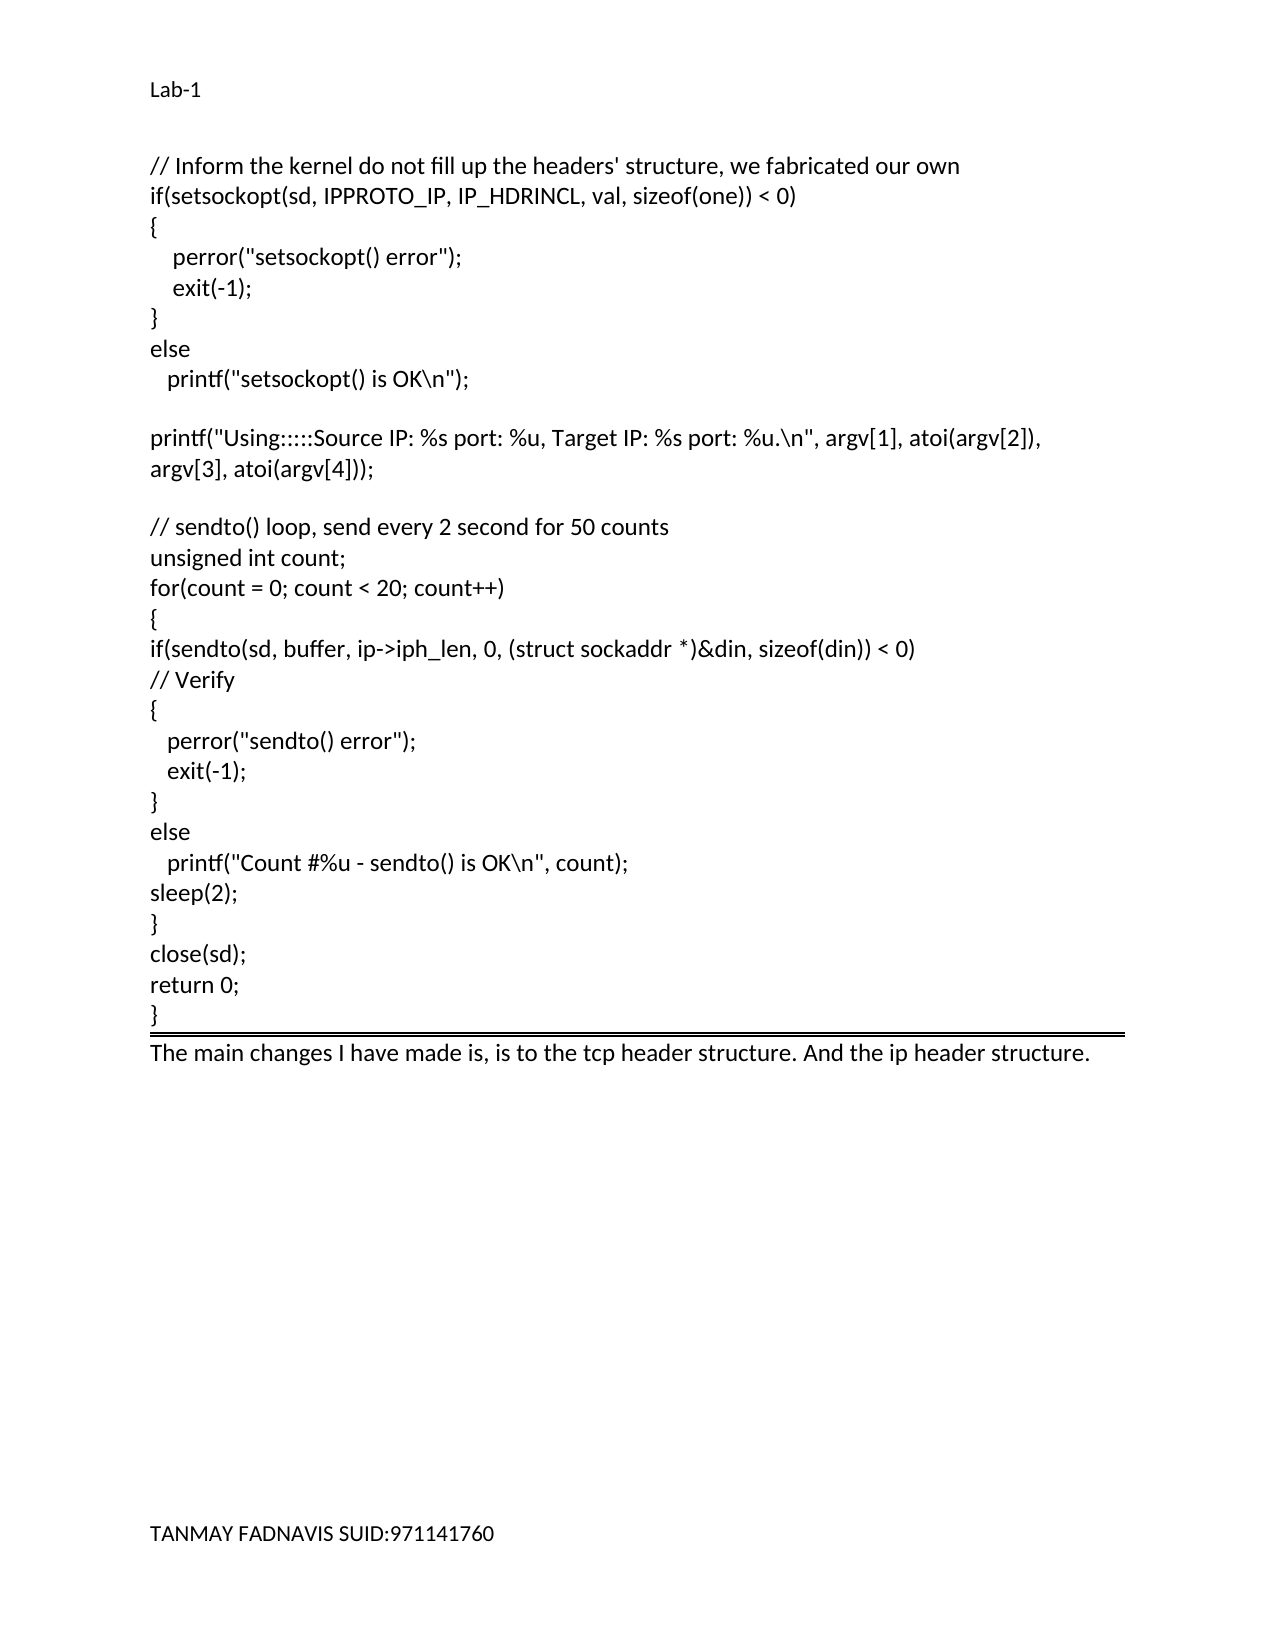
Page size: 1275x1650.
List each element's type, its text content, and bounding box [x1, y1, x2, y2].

text close(sd); [150, 938, 1125, 969]
text { [150, 603, 1125, 633]
text return 0; [150, 969, 1125, 999]
text unsigned int count; [150, 542, 1125, 572]
text perror("sendto() error"); [150, 725, 1125, 755]
text // Inform the kernel do not fill up the headers' structure, we fabricated our own [150, 150, 1125, 181]
text sleep(2); [150, 877, 1125, 908]
text perror("setsockopt() error"); [150, 242, 1125, 272]
text printf("Count #%u - sendto() is OK\n", count); [150, 847, 1125, 877]
text exit(-1); [150, 755, 1125, 786]
text } [150, 908, 1125, 938]
text { [150, 694, 1125, 725]
text printf("setsockopt() is OK\n"); [150, 364, 1125, 394]
text printf("Using:::::Source IP: %s port: %u, Target IP: %s port: %u.\n", argv[1], atoi(argv[2]), argv[3], atoi(argv[4])); [150, 422, 1125, 483]
text { [150, 211, 1125, 242]
text if(setsockopt(sd, IPPROTO_IP, IP_HDRINCL, val, sizeof(one)) < 0) [150, 181, 1125, 211]
text } [150, 999, 1125, 1032]
text } [150, 786, 1125, 816]
text else [150, 333, 1125, 364]
text } [150, 303, 1125, 333]
text if(sendto(sd, buffer, ip->iph_len, 0, (struct sockaddr *)&din, sizeof(din)) < 0) [150, 633, 1125, 664]
text exit(-1); [150, 272, 1125, 303]
text The main changes I have made is, is to the tcp header structure. And the ip header structure. [150, 1037, 1125, 1067]
text else [150, 816, 1125, 847]
text // sendto() loop, send every 2 second for 50 counts [150, 511, 1125, 542]
text // Verify [150, 664, 1125, 694]
text for(count = 0; count < 20; count++) [150, 572, 1125, 603]
